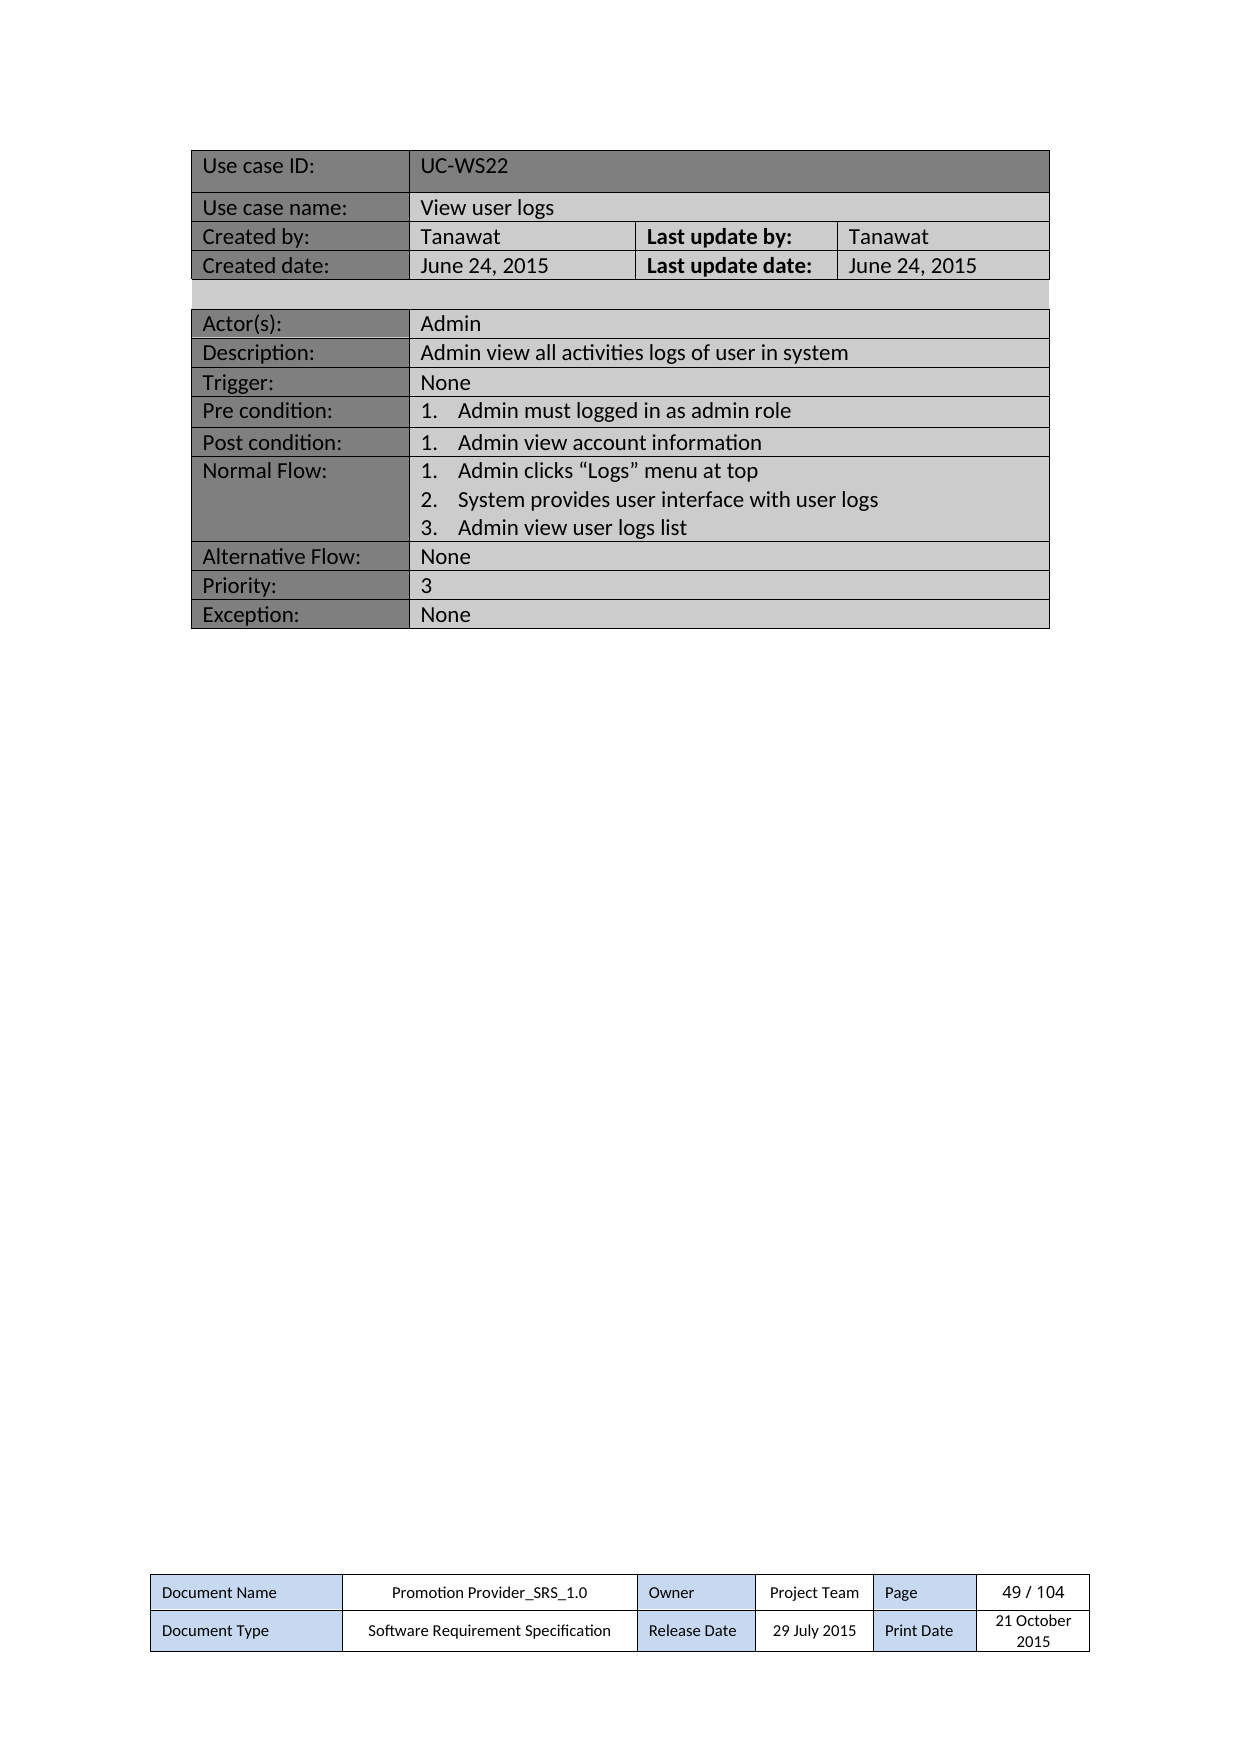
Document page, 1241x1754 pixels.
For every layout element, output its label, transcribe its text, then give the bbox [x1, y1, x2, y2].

table_cell Last update date: [636, 251, 837, 279]
table_cell None [410, 368, 1049, 396]
table_header UC-WS22 [410, 151, 1049, 192]
table_cell None [410, 600, 1049, 628]
table_cell None [410, 542, 1049, 570]
table_cell Exception: [192, 600, 409, 628]
table_cell Alternative Flow: [192, 542, 409, 570]
table_cell Last update by: [636, 222, 837, 250]
table_cell Admin view all activities logs of user in system [410, 339, 1049, 367]
table_cell Post condition: [192, 428, 409, 456]
table_cell Priority: [192, 571, 409, 599]
table_cell [192, 280, 409, 308]
table_cell Actor(s): [192, 310, 409, 337]
table_cell Trigger: [192, 368, 409, 396]
table_header Use case ID: [192, 151, 409, 192]
table_cell Admin must logged in as admin role [410, 397, 1049, 427]
table_cell Admin clicks “Logs” menu at top System provides user interface with user logs Admin view user logs list [410, 457, 1049, 541]
table_cell Pre condition: [192, 397, 409, 427]
table_cell Use case name: [192, 193, 409, 221]
table_cell 3 [410, 571, 1049, 599]
table_cell June 24, 2015 [410, 251, 635, 279]
table_cell June 24, 2015 [838, 251, 1049, 279]
table_cell Created by: [192, 222, 409, 250]
table_cell Admin [410, 310, 1049, 337]
table_cell Admin view account information [410, 428, 1049, 456]
table_cell Tanawat [838, 222, 1049, 250]
table_cell View user logs [410, 193, 1049, 221]
table_cell Tanawat [410, 222, 635, 250]
table_cell Description: [192, 339, 409, 367]
table_cell Normal Flow: [192, 457, 409, 541]
table_cell Created date: [192, 251, 409, 279]
table_cell [409, 280, 1049, 308]
